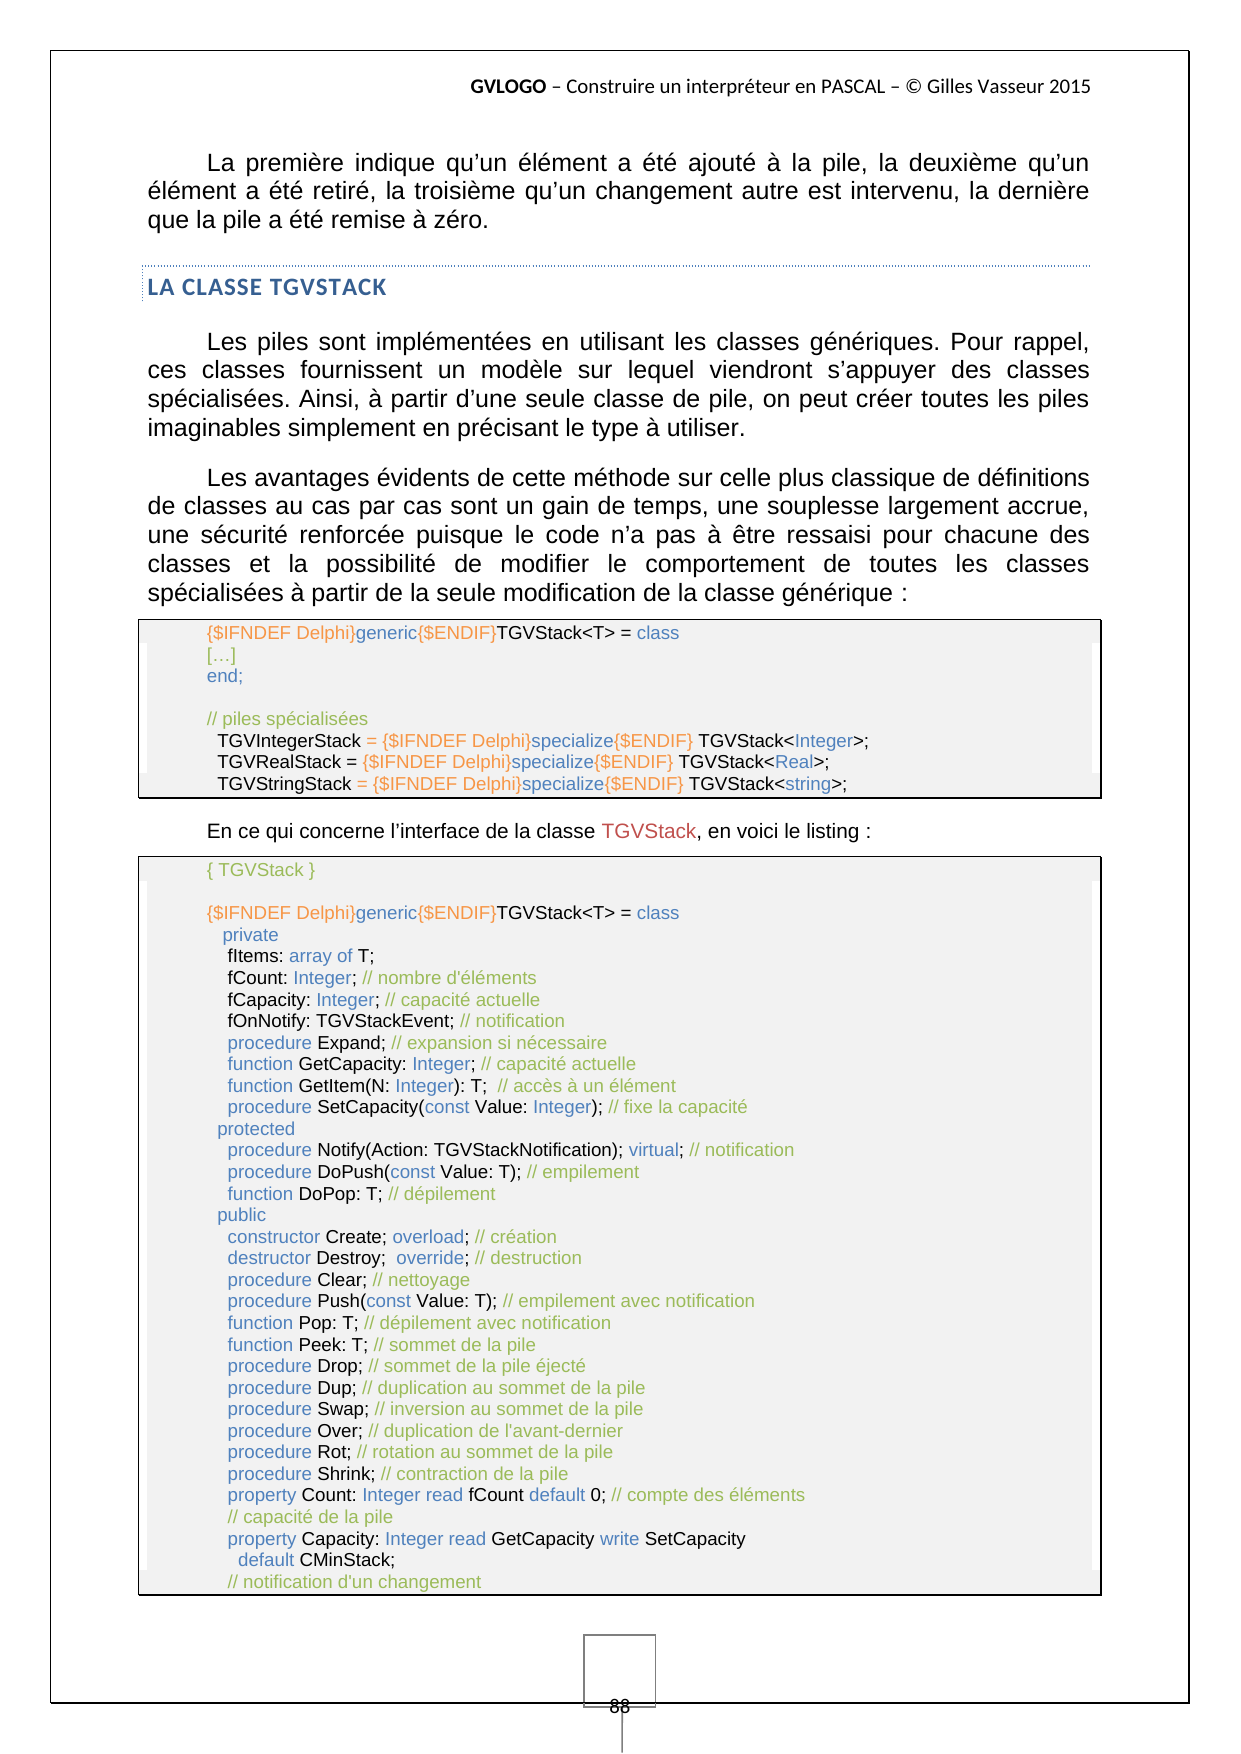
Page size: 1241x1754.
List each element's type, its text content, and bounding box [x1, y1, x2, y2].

text procedure DoPush(const Value: T); // empilement [147, 1161, 1092, 1182]
text // notification d'un changement [139, 1567, 1100, 1594]
text procedure SetCapacity(const Value: Integer); // fixe la capacité [147, 1096, 1092, 1118]
text destructor Destroy; override; // destruction [147, 1247, 1092, 1269]
text TGVRealStack = {$IFNDEF Delphi}specialize{$ENDIF} TGVStack<Real>; [147, 751, 1092, 770]
text property Capacity: Integer read GetCapacity write SetCapacity [147, 1527, 1092, 1549]
text Les avantages évidents de cette méthode sur celle plus classique de définitions de classes au cas par cas sont un gain de temps, une souplesse largement accrue, une sécurité renforcée puisque le code n’a pas à être ressaisi pour chacune des classes et la possibilité de modifier le comportement de toutes les classes spécialisées à partir de la seule modification de la classe générique : [147, 462, 1092, 606]
text fItems: array of T; [147, 945, 1092, 967]
text function GetCapacity: Integer; // capacité actuelle [147, 1053, 1092, 1074]
text En ce qui concerne l’interface de la classe TGVStack, en voici le listing : [147, 819, 1092, 843]
text fCapacity: Integer; // capacité actuelle [147, 988, 1092, 1010]
text procedure Rot; // rotation au sommet de la pile [147, 1441, 1092, 1463]
text function Pop: T; // dépilement avec notification [147, 1312, 1092, 1333]
subtitle La classe TGVSTack [142, 265, 1092, 301]
text private [147, 924, 1092, 945]
text La première indique qu’un élément a été ajouté à la pile, la deuxième qu’un élément a été retiré, la troisième qu’un changement autre est intervenu, la dernière que la pile a été remise à zéro. [147, 148, 1092, 234]
text protected [147, 1118, 1092, 1139]
text procedure Shrink; // contraction de la pile [147, 1463, 1092, 1484]
text procedure Push(const Value: T); // empilement avec notification [147, 1290, 1092, 1312]
text TGVStringStack = {$IFNDEF Delphi}specialize{$ENDIF} TGVStack<string>; [139, 770, 1100, 797]
text // piles spécialisées [147, 708, 1092, 730]
text TGVIntegerStack = {$IFNDEF Delphi}specialize{$ENDIF} TGVStack<Integer>; [147, 730, 1092, 751]
text end; [147, 665, 1092, 687]
text procedure Over; // duplication de l'avant-dernier [147, 1419, 1092, 1441]
text { TGVStack } [139, 857, 1100, 881]
text function DoPop: T; // dépilement [147, 1182, 1092, 1204]
text function GetItem(N: Integer): T; // accès à un élément [147, 1074, 1092, 1096]
text procedure Drop; // sommet de la pile éjecté [147, 1355, 1092, 1376]
text procedure Dup; // duplication au sommet de la pile [147, 1376, 1092, 1398]
text fCount: Integer; // nombre d'éléments [147, 967, 1092, 988]
text {$IFNDEF Delphi}generic{$ENDIF}TGVStack<T> = class [139, 620, 1100, 643]
text property Count: Integer read fCount default 0; // compte des éléments [147, 1484, 1092, 1506]
text {$IFNDEF Delphi}generic{$ENDIF}TGVStack<T> = class [147, 902, 1092, 924]
text […] [147, 643, 1092, 665]
text procedure Notify(Action: TGVStackNotification); virtual; // notification [147, 1139, 1092, 1161]
text fOnNotify: TGVStackEvent; // notification [147, 1010, 1092, 1031]
text public [147, 1204, 1092, 1226]
text // capacité de la pile [147, 1506, 1092, 1527]
text function Peek: T; // sommet de la pile [147, 1333, 1092, 1355]
text default CMinStack; [147, 1549, 1092, 1567]
text constructor Create; overload; // création [147, 1226, 1092, 1247]
text Les piles sont implémentées en utilisant les classes génériques. Pour rappel, ces classes fournissent un modèle sur lequel viendront s’appuyer des classes spécialisées. Ainsi, à partir d’une seule classe de pile, on peut créer toutes les piles imaginables simplement en précisant le type à utiliser. [147, 327, 1092, 442]
text procedure Swap; // inversion au sommet de la pile [147, 1398, 1092, 1419]
text procedure Expand; // expansion si nécessaire [147, 1031, 1092, 1053]
text procedure Clear; // nettoyage [147, 1269, 1092, 1290]
